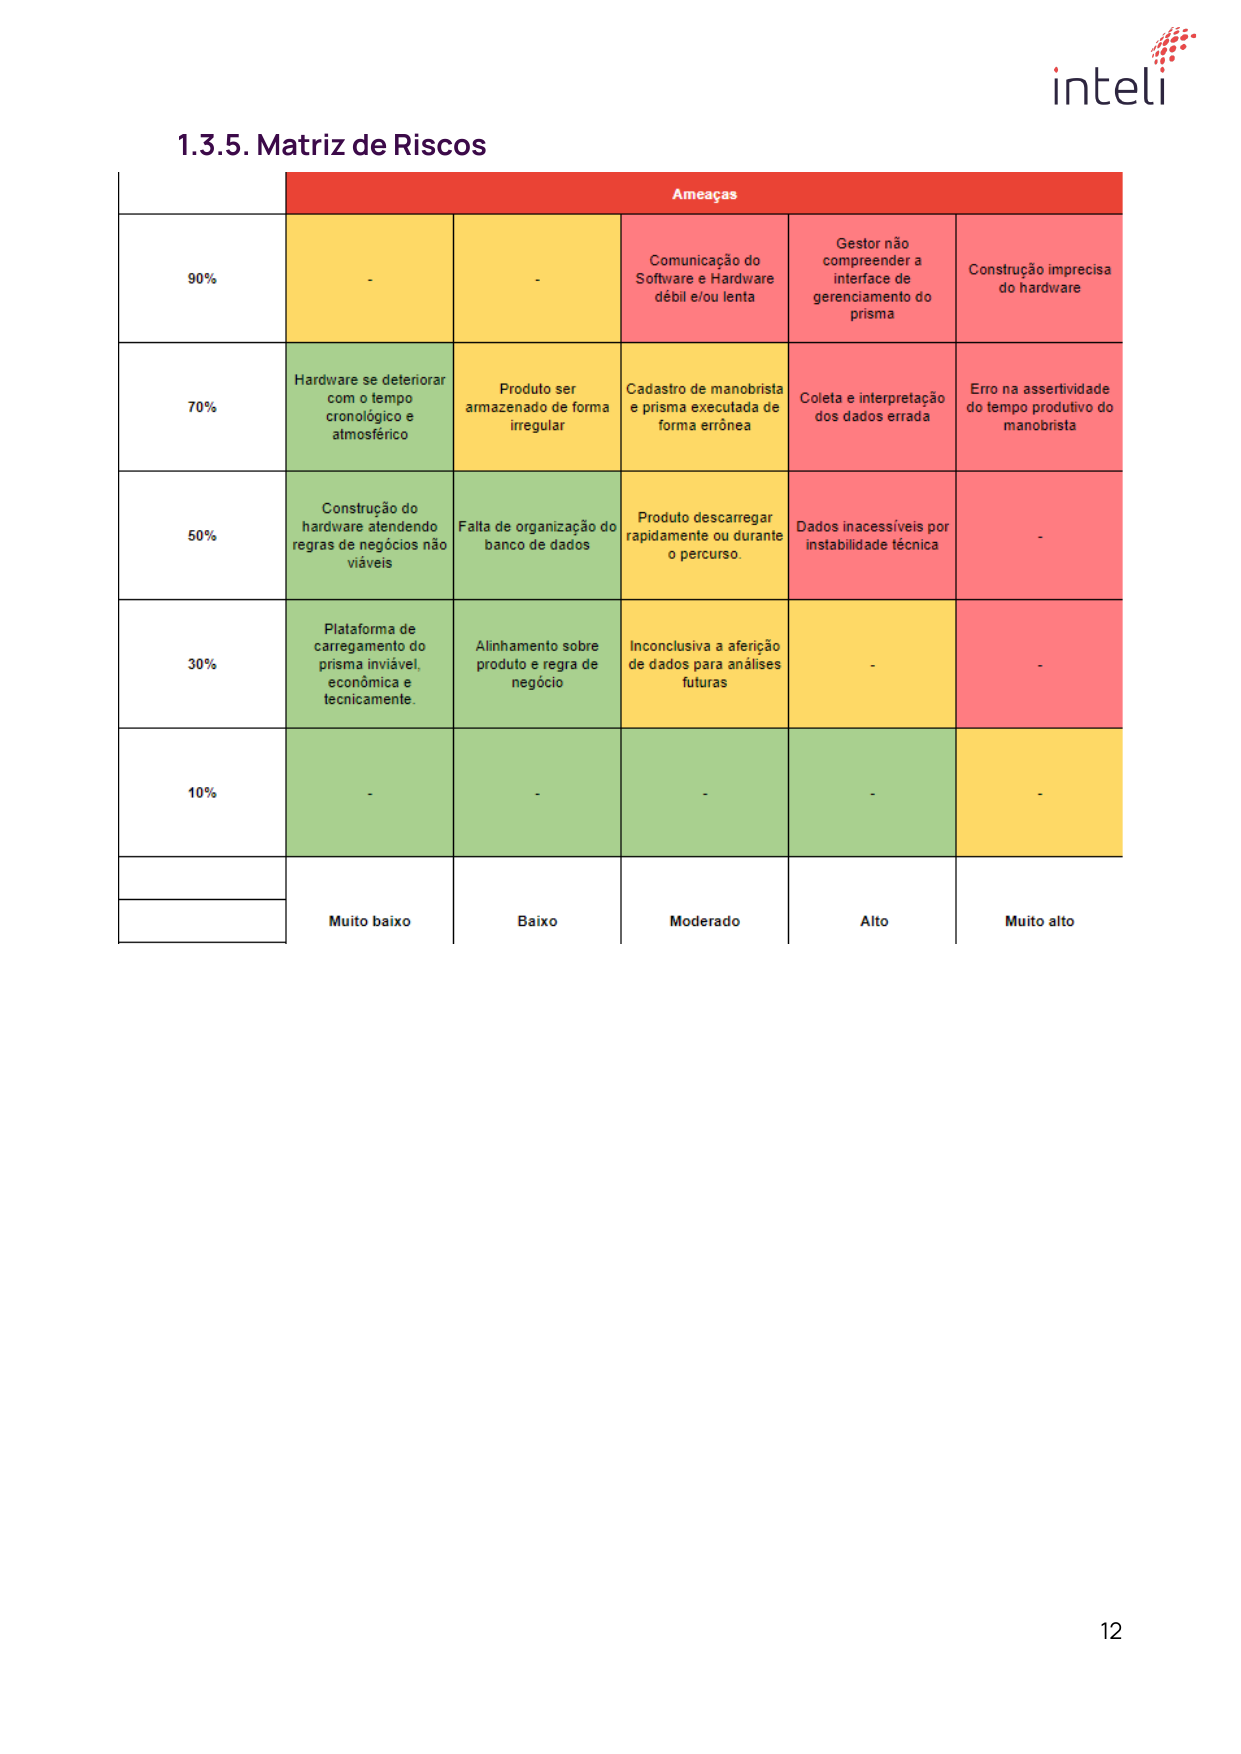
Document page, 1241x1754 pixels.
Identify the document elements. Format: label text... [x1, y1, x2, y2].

subtitle 1.3.5. Matriz de Riscos [118, 124, 1122, 164]
picture [1054, 27, 1197, 105]
picture [118, 172, 1123, 944]
